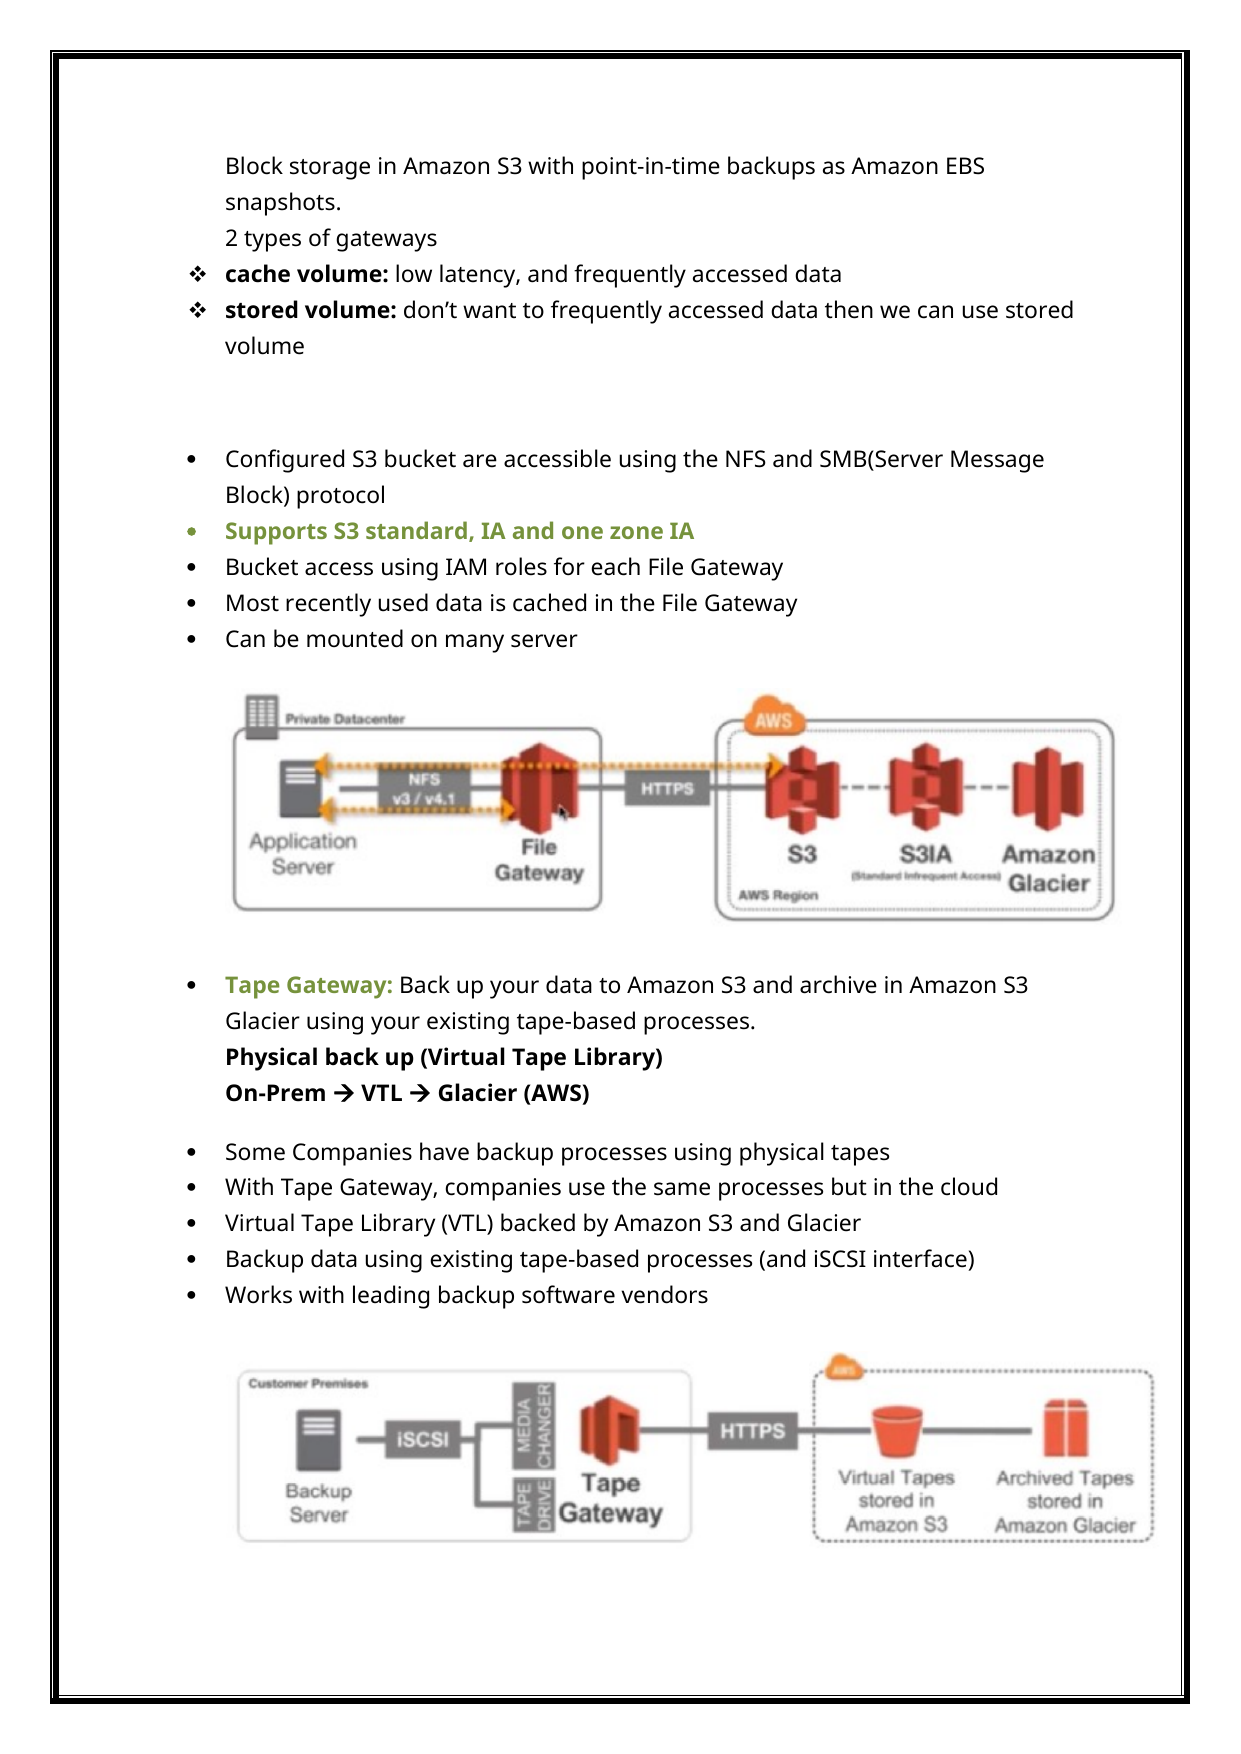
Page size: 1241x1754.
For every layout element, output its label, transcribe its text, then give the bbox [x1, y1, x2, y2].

list Some Companies have backup processes using physical tapes [187, 1135, 1090, 1167]
list Supports S3 standard, IA and one zone IA [187, 515, 1114, 546]
list Configured S3 bucket are accessible using the NFS and SMB(Server Message Block) protocol [187, 443, 1114, 510]
list Bucket access using IAM roles for each File Gateway [187, 551, 1114, 582]
picture [225, 688, 1125, 929]
list With Tape Gateway, companies use the same processes but in the cloud [187, 1171, 1090, 1203]
list Works with leading backup software vendors [187, 1279, 1090, 1310]
list 2 types of gateways [225, 222, 1090, 253]
list Can be mounted on many server [187, 623, 1114, 654]
list On-Prem VTL Glacier (AWS) [225, 1077, 1090, 1108]
list Block storage in Amazon S3 with point-in-time backups as Amazon EBS snapshots. [225, 150, 1090, 217]
list cache volume: low latency, and frequently accessed data [187, 258, 1090, 289]
list stored volume: don’t want to frequently accessed data then we can use stored volume [187, 294, 1090, 361]
list Physical back up (Virtual Tape Library) [225, 1041, 1090, 1072]
picture [225, 1351, 1163, 1551]
list Most recently used data is cached in the File Gateway [187, 587, 1114, 618]
list Virtual Tape Library (VTL) backed by Amazon S3 and Glacier [187, 1207, 1090, 1238]
list Tape Gateway: Back up your data to Amazon S3 and archive in Amazon S3 Glacier using your existing tape-based processes. [187, 969, 1090, 1036]
list Backup data using existing tape-based processes (and iSCSI interface) [187, 1243, 1090, 1274]
